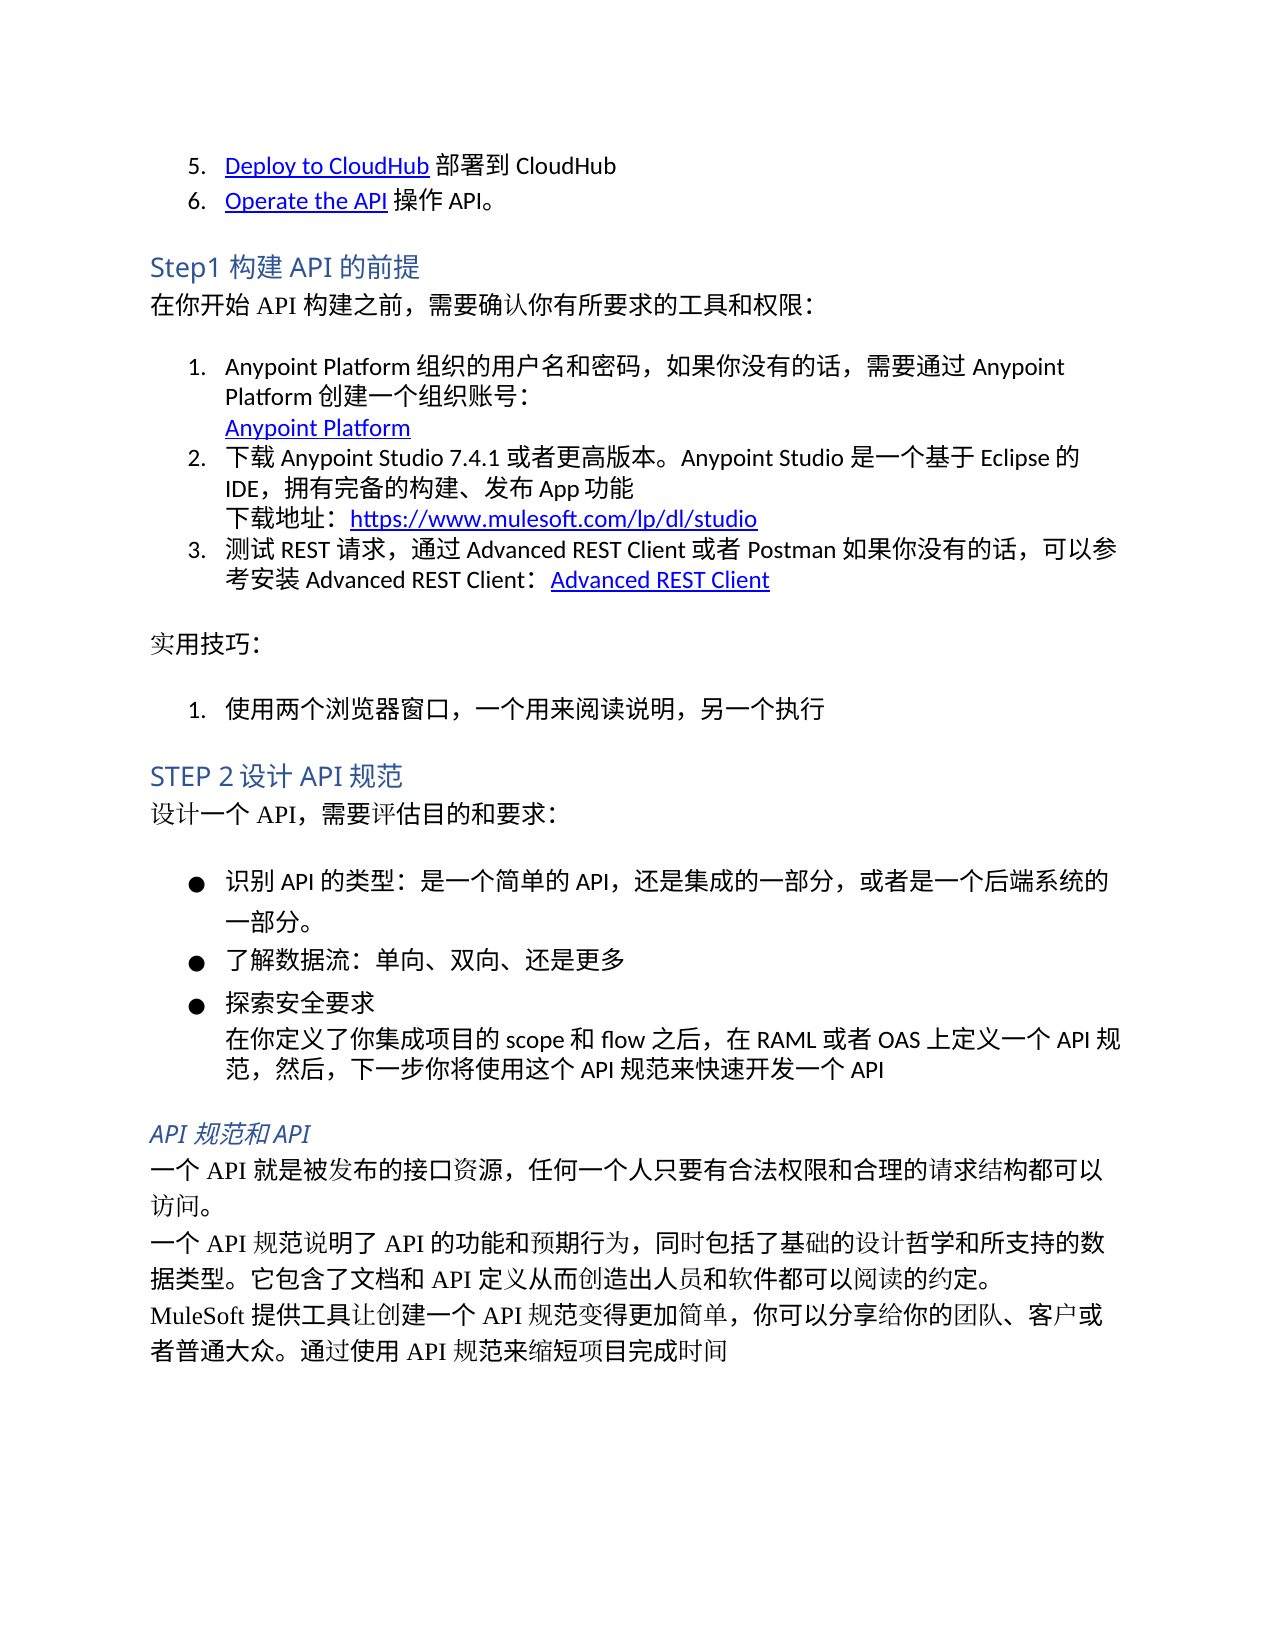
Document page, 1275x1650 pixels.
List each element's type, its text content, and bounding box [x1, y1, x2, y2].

list 下载 Anypoint Studio 7.4.1 或者更高版本。Anypoint Studio 是一个基于 Eclipse 的IDE，拥有完备的构建、发布App功能 下载地址：https://www.mulesoft.com/lp/dl/studio [187, 442, 1125, 534]
text MuleSoft 提供工具让创建一个 API 规范变得更加简单，你可以分享给你的团队、客户或者普通大众。通过使用 API 规范来缩短项目完成时间 [150, 1296, 1125, 1368]
list 识别 API 的类型：是一个简单的 API，还是集成的一部分，或者是一个后端系统的一部分。 [187, 860, 1125, 939]
text 在你开始 API 构建之前，需要确认你有所要求的工具和权限： [150, 285, 1125, 322]
subtitle API 规范和 API [150, 1114, 1125, 1151]
subtitle STEP 2设计 API 规范 [150, 755, 1125, 794]
text 一个 API 就是被发布的接口资源，任何一个人只要有合法权限和合理的请求结构都可以访问。 一个 API 规范说明了 API 的功能和预期行为，同时包括了基础的设计哲学和所支持的数据类型。它包含了文档和 API 定义从而创造出人员和软件都可以阅读的约定。 [150, 1151, 1125, 1296]
list Anypoint Platform 组织的用户名和密码，如果你没有的话，需要通过 Anypoint Platform 创建一个组织账号： Anypoint Platform [187, 351, 1125, 442]
list 使用两个浏览器窗口，一个用来阅读说明，另一个执行 [187, 689, 1125, 726]
list 探索安全要求 在你定义了你集成项目的 scope 和 flow 之后，在 RAML 或者 OAS 上定义一个 API 规范，然后，下一步你将使用这个 API 规范来快速开发一个 API [187, 981, 1125, 1085]
list 测试 REST 请求，通过 Advanced REST Client 或者 Postman 如果你没有的话，可以参考安装 Advanced REST Client：Advanced REST Client [187, 534, 1125, 595]
text 实用技巧： [150, 624, 1125, 660]
text 设计一个 API，需要评估目的和要求： [150, 794, 1125, 831]
list 了解数据流：单向、双向、还是更多 [187, 939, 1125, 981]
list Deploy to CloudHub 部署到 CloudHub [187, 150, 1125, 181]
list Operate the API 操作API。 [187, 181, 1125, 217]
subtitle Step1 构建 API 的前提 [150, 246, 1125, 285]
